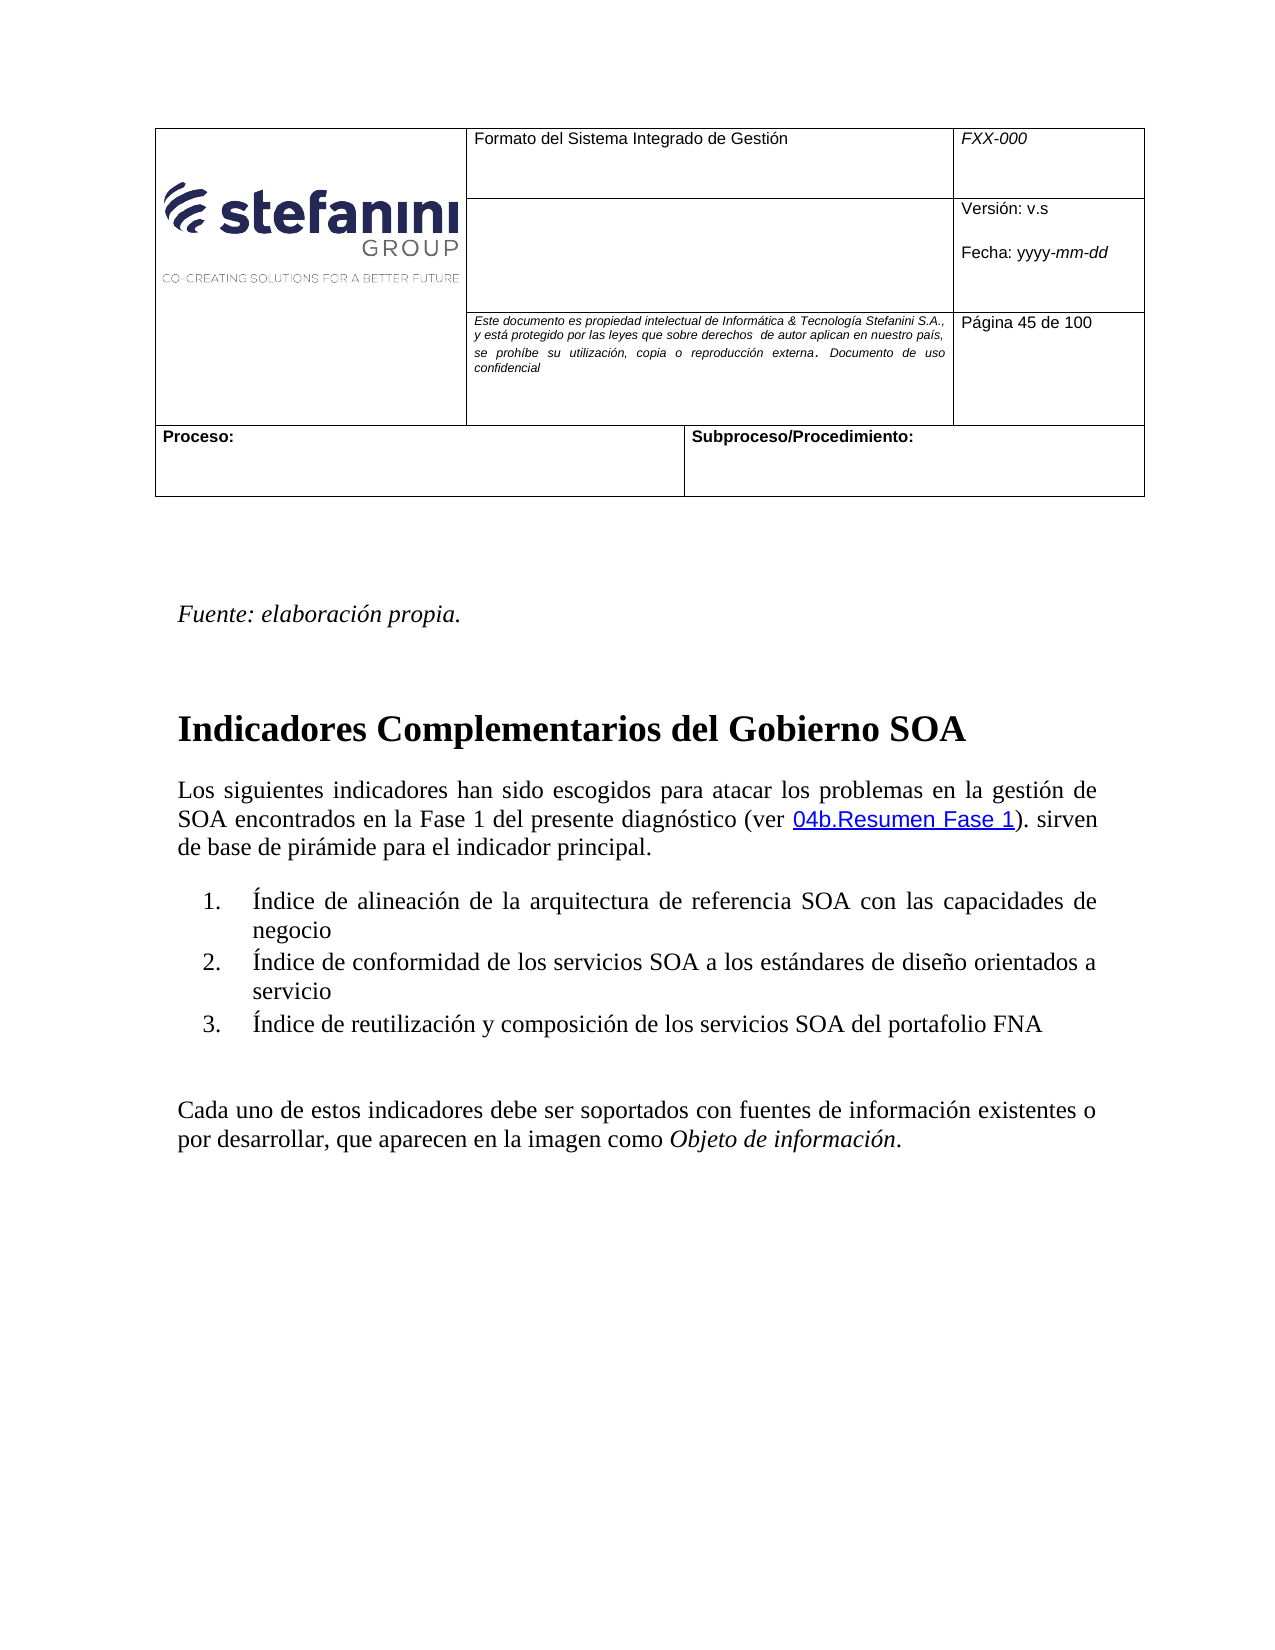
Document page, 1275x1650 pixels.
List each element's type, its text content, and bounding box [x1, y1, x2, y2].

text Cada uno de estos indicadores debe ser soportados con fuentes de información existentes o por desarrollar, que aparecen en la imagen como Objeto de información. [177, 1095, 1098, 1152]
text Los siguientes indicadores han sido escogidos para atacar los problemas en la gestión de SOA encontrados en la Fase 1 del presente diagnóstico (ver 04b.Resumen Fase 1). sirven de base de pirámide para el indicador principal. [177, 775, 1098, 861]
subtitle Indicadores Complementarios del Gobierno SOA [177, 707, 1098, 750]
picture [162, 182, 460, 286]
list Índice de reutilización y composición de los servicios SOA del portafolio FNA [202, 1009, 1098, 1037]
list Índice de conformidad de los servicios SOA a los estándares de diseño orientados a servicio [202, 947, 1098, 1005]
list Índice de alineación de la arquitectura de referencia SOA con las capacidades de negocio [202, 886, 1098, 944]
text Fuente: elaboración propia. [177, 599, 1098, 628]
